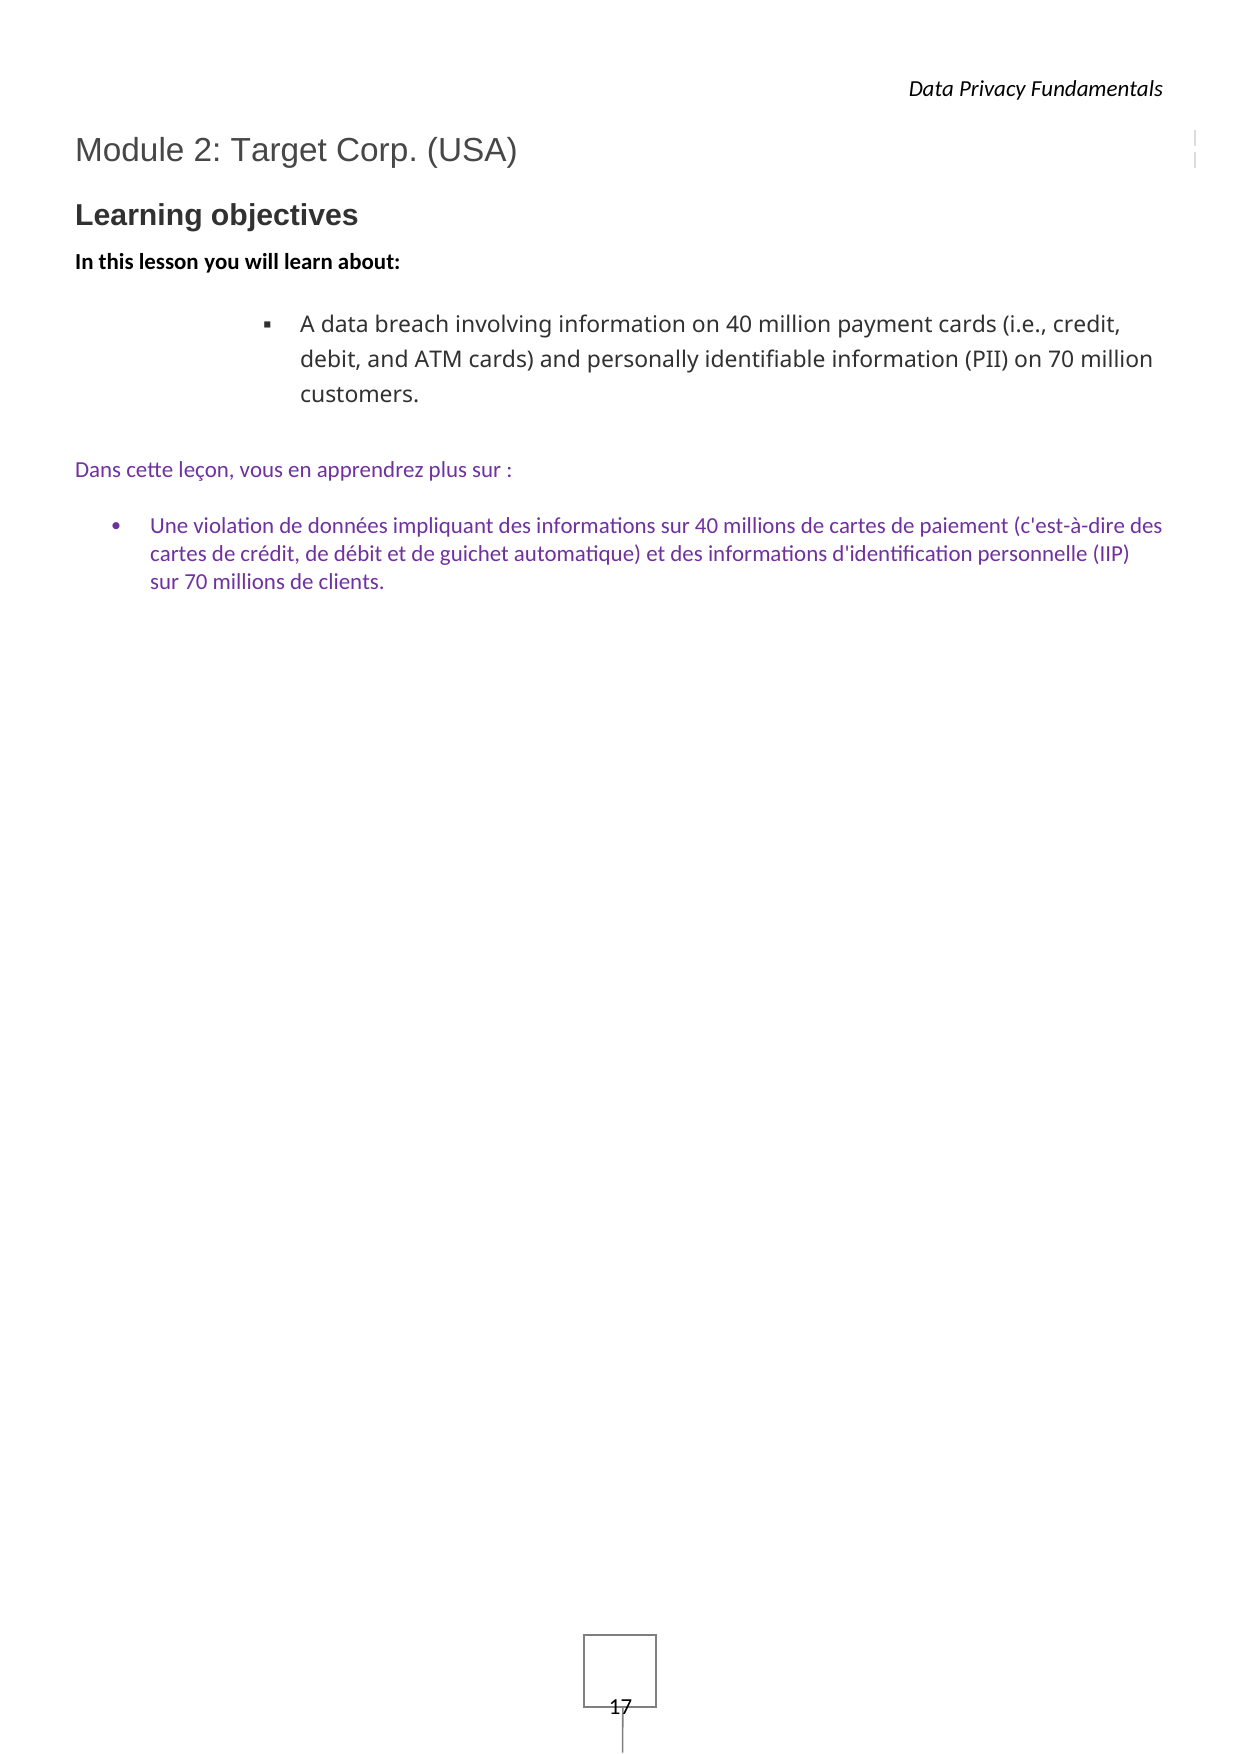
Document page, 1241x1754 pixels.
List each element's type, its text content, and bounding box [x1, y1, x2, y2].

text Dans cette leçon, vous en apprendrez plus sur : [75, 455, 1165, 483]
subtitle Module 2: Target Corp. (USA) [75, 130, 1165, 168]
list Une violation de données impliquant des informations sur 40 millions de cartes de paiement (c'est-à-dire des cartes de crédit, de débit et de guichet automatique) et des informations d'identification personnelle (IIP) sur 70 millions de clients. [112, 511, 1165, 595]
text In this lesson you will learn about: [75, 247, 1165, 275]
list A data breach involving information on 40 million payment cards (i.e., credit, debit, and ATM cards) and personally identifiable information (PII) on 70 million customers. [262, 304, 1165, 409]
subtitle Learning objectives [75, 196, 1165, 231]
